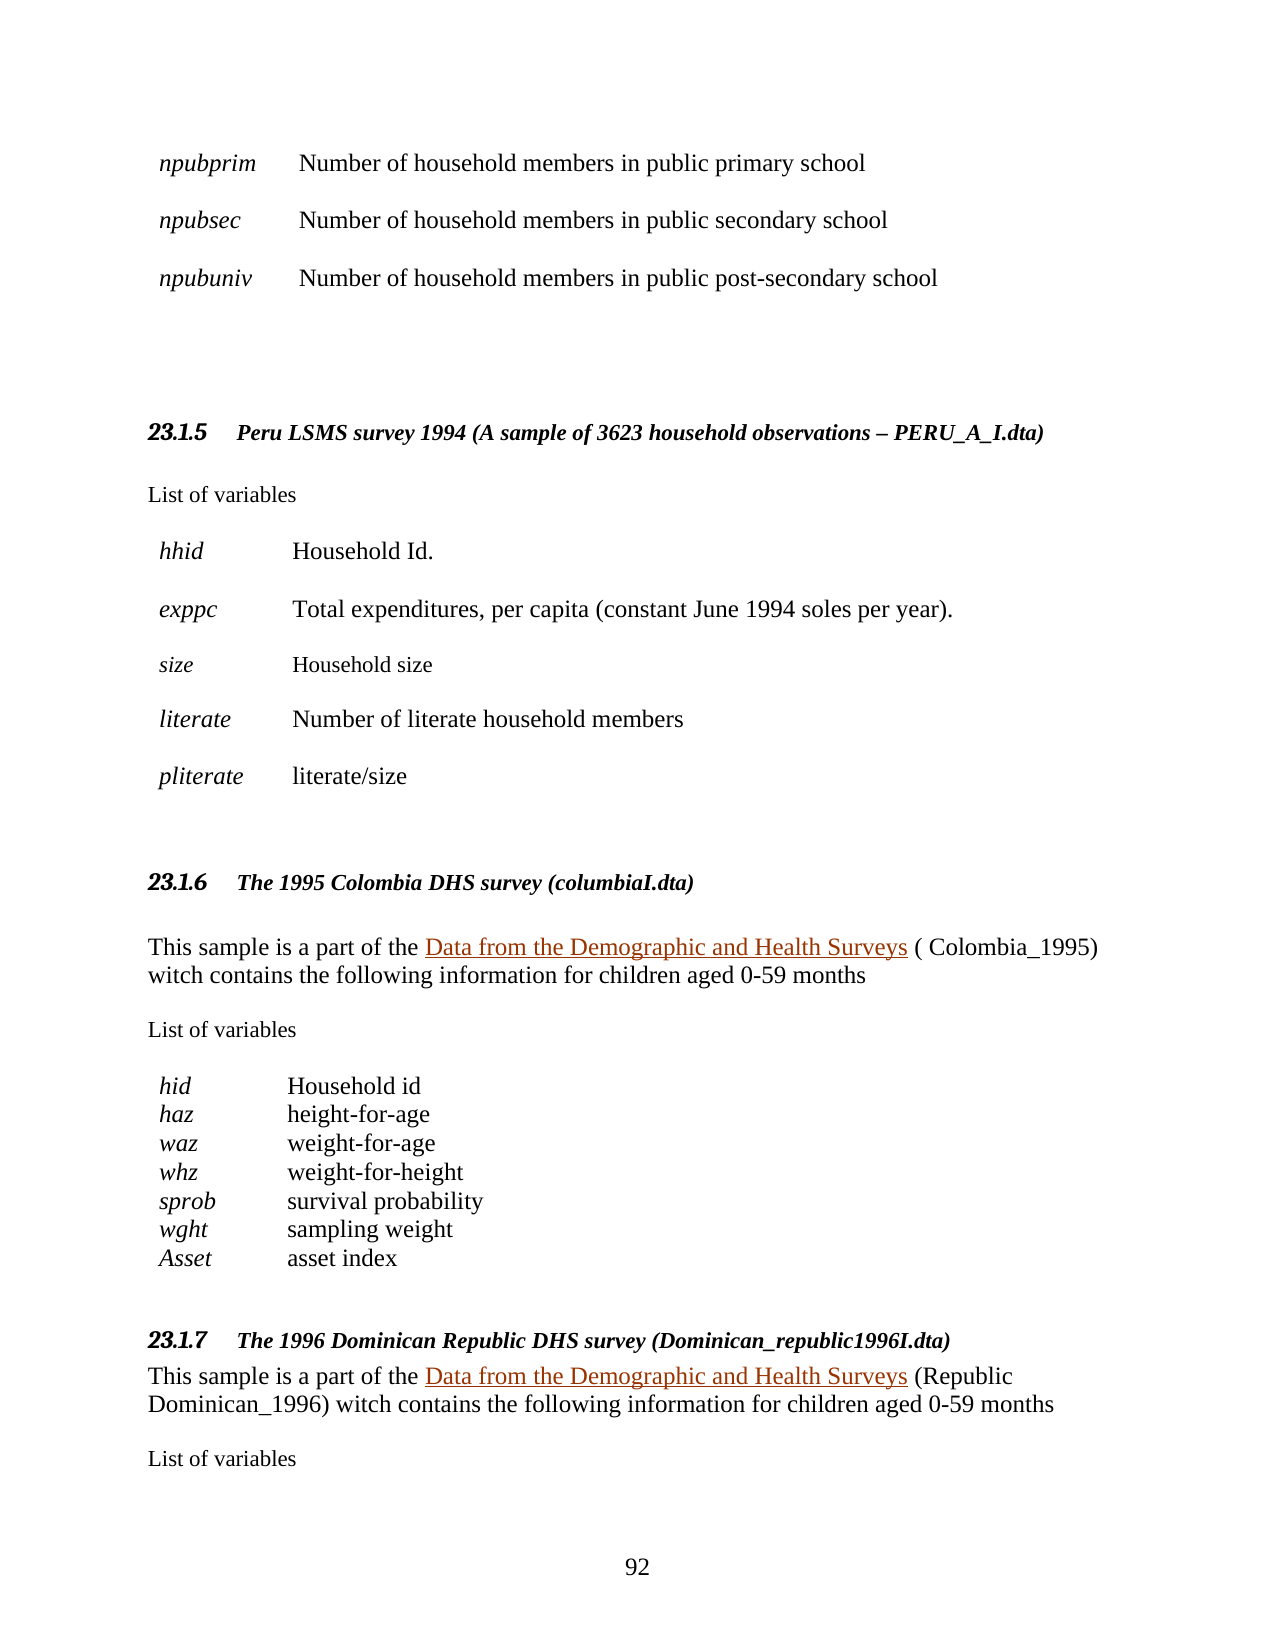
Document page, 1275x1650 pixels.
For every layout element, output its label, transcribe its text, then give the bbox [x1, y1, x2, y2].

table_cell Number of household members in public secondary school [281, 205, 1127, 263]
table_cell Total expenditures, per capita (constant June 1994 soles per year). [281, 594, 1127, 651]
table_cell waz [148, 1128, 276, 1157]
table_cell weight-for-age [276, 1128, 1115, 1157]
text This sample is a part of the Data from the Demographic and Health Surveys (Republic Dominican_1996) witch contains the following information for children aged 0-59 months [148, 1361, 1127, 1418]
subtitle The 1995 DHS survey (columbiaI.dta) [148, 868, 1127, 897]
text List of variables [148, 1444, 1127, 1471]
table_header hhid [148, 536, 281, 594]
table_cell pliterate [148, 761, 281, 790]
table_cell npubsec [148, 205, 281, 263]
table_cell Number of household members in public post-secondary school [281, 263, 1127, 320]
text List of variables [148, 1016, 1127, 1042]
table_header Household Id. [281, 536, 1127, 594]
table_cell sprob [148, 1186, 276, 1214]
table_cell haz [148, 1100, 276, 1128]
table_header hid [148, 1071, 276, 1099]
table_cell asset index [276, 1243, 1115, 1272]
text List of variables [148, 481, 1127, 507]
table_cell size [148, 651, 281, 704]
table_cell whz [148, 1157, 276, 1186]
text This sample is a part of the Data from the Demographic and Health Surveys ( Colombia_1995) witch contains the following information for children aged 0-59 months [148, 932, 1127, 989]
table_cell exppc [148, 594, 281, 651]
table_cell sampling weight [276, 1215, 1115, 1243]
table_cell height-for-age [276, 1100, 1115, 1128]
table_cell literate/size [281, 761, 1127, 790]
table_cell Asset [148, 1243, 276, 1272]
table_cell npubuniv [148, 263, 281, 320]
table_cell survival probability [276, 1186, 1115, 1214]
table_cell Number of household members in public primary school [281, 148, 1127, 205]
table_header Household id [276, 1071, 1115, 1099]
table_cell weight-for-height [276, 1157, 1115, 1186]
subtitle The 1996 DHS survey (Dominican_republic1996I.dta) [148, 1326, 1127, 1354]
table_cell Number of literate household members [281, 704, 1127, 761]
table_cell wght [148, 1215, 276, 1243]
table_cell literate [148, 704, 281, 761]
subtitle LSMS survey 1994 (A sample of 3623 household observations – PERU_A_I.dta) [148, 417, 1127, 446]
table_cell Household size [281, 651, 1127, 704]
table_cell npubprim [148, 148, 281, 205]
